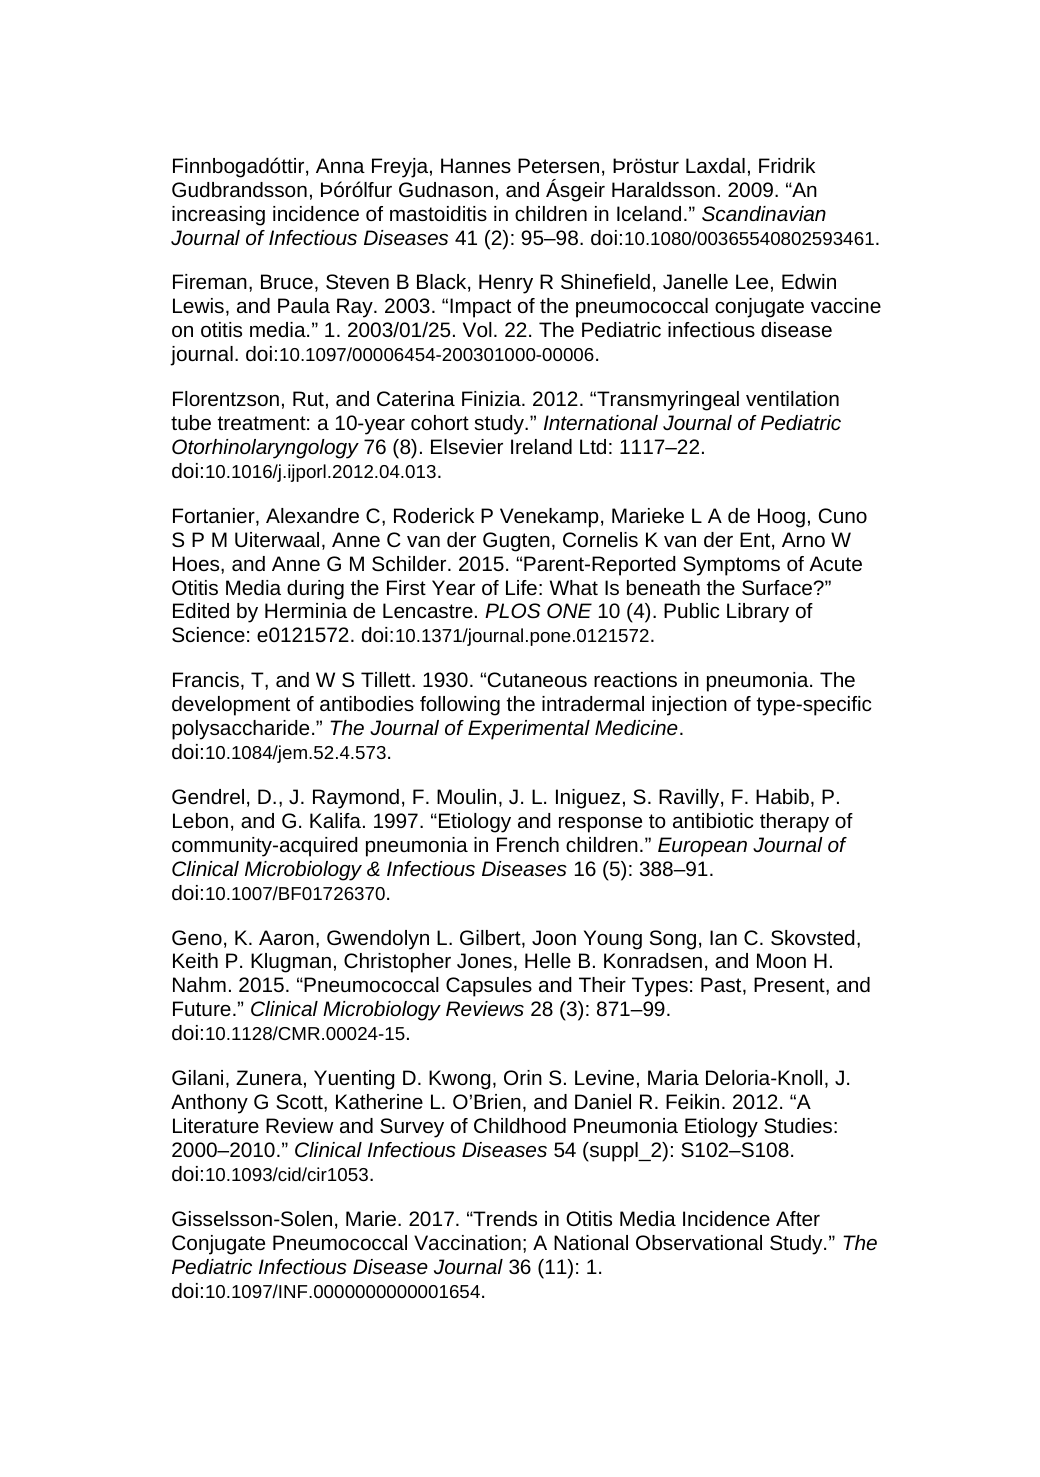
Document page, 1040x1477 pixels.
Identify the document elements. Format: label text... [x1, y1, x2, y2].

text Geno, K. Aaron, Gwendolyn L. Gilbert, Joon Young Song, Ian C. Skovsted, Keith P. Klugman, Christopher Jones, Helle B. Konradsen, and Moon H. Nahm. 2015. “Pneumococcal Capsules and Their Types: Past, Present, and Future.” Clinical Microbiology Reviews 28 (3): 871–99. doi:10.1128/CMR.00024-15. [171, 925, 886, 1045]
text Fireman, Bruce, Steven B Black, Henry R Shinefield, Janelle Lee, Edwin Lewis, and Paula Ray. 2003. “Impact of the pneumococcal conjugate vaccine on otitis media.” 1. 2003/01/25. Vol. 22. The Pediatric infectious disease journal. doi:10.1097/00006454-200301000-00006. [171, 270, 886, 366]
text Gisselsson-Solen, Marie. 2017. “Trends in Otitis Media Incidence After Conjugate Pneumococcal Vaccination; A National Observational Study.” The Pediatric Infectious Disease Journal 36 (11): 1. doi:10.1097/INF.0000000000001654. [171, 1207, 886, 1302]
text Finnbogadóttir, Anna Freyja, Hannes Petersen, Þröstur Laxdal, Fridrik Gudbrandsson, Þórólfur Gudnason, and Ásgeir Haraldsson. 2009. “An increasing incidence of mastoiditis in children in Iceland.” Scandinavian Journal of Infectious Diseases 41 (2): 95–98. doi:10.1080/00365540802593461. [171, 153, 886, 249]
text Gilani, Zunera, Yuenting D. Kwong, Orin S. Levine, Maria Deloria-Knoll, J. Anthony G Scott, Katherine L. O’Brien, and Daniel R. Feikin. 2012. “A Literature Review and Survey of Childhood Pneumonia Etiology Studies: 2000–2010.” Clinical Infectious Diseases 54 (suppl_2): S102–S108. doi:10.1093/cid/cir1053. [171, 1066, 886, 1186]
text Francis, T, and W S Tillett. 1930. “Cutaneous reactions in pneumonia. The development of antibodies following the intradermal injection of type-specific polysaccharide.” The Journal of Experimental Medicine. doi:10.1084/jem.52.4.573. [171, 668, 886, 764]
text Florentzson, Rut, and Caterina Finizia. 2012. “Transmyringeal ventilation tube treatment: a 10-year cohort study.” International Journal of Pediatric Otorhinolaryngology 76 (8). Elsevier Ireland Ltd: 1117–22. doi:10.1016/j.ijporl.2012.04.013. [171, 387, 886, 483]
text Fortanier, Alexandre C, Roderick P Venekamp, Marieke L A de Hoog, Cuno S P M Uiterwaal, Anne C van der Gugten, Cornelis K van der Ent, Arno W Hoes, and Anne G M Schilder. 2015. “Parent-Reported Symptoms of Acute Otitis Media during the First Year of Life: What Is beneath the Surface?” Edited by Herminia de Lencastre. PLOS ONE 10 (4). Public Library of Science: e0121572. doi:10.1371/journal.pone.0121572. [171, 503, 886, 647]
text Gendrel, D., J. Raymond, F. Moulin, J. L. Iniguez, S. Ravilly, F. Habib, P. Lebon, and G. Kalifa. 1997. “Etiology and response to antibiotic therapy of community-acquired pneumonia in French children.” European Journal of Clinical Microbiology & Infectious Diseases 16 (5): 388–91. doi:10.1007/BF01726370. [171, 785, 886, 904]
